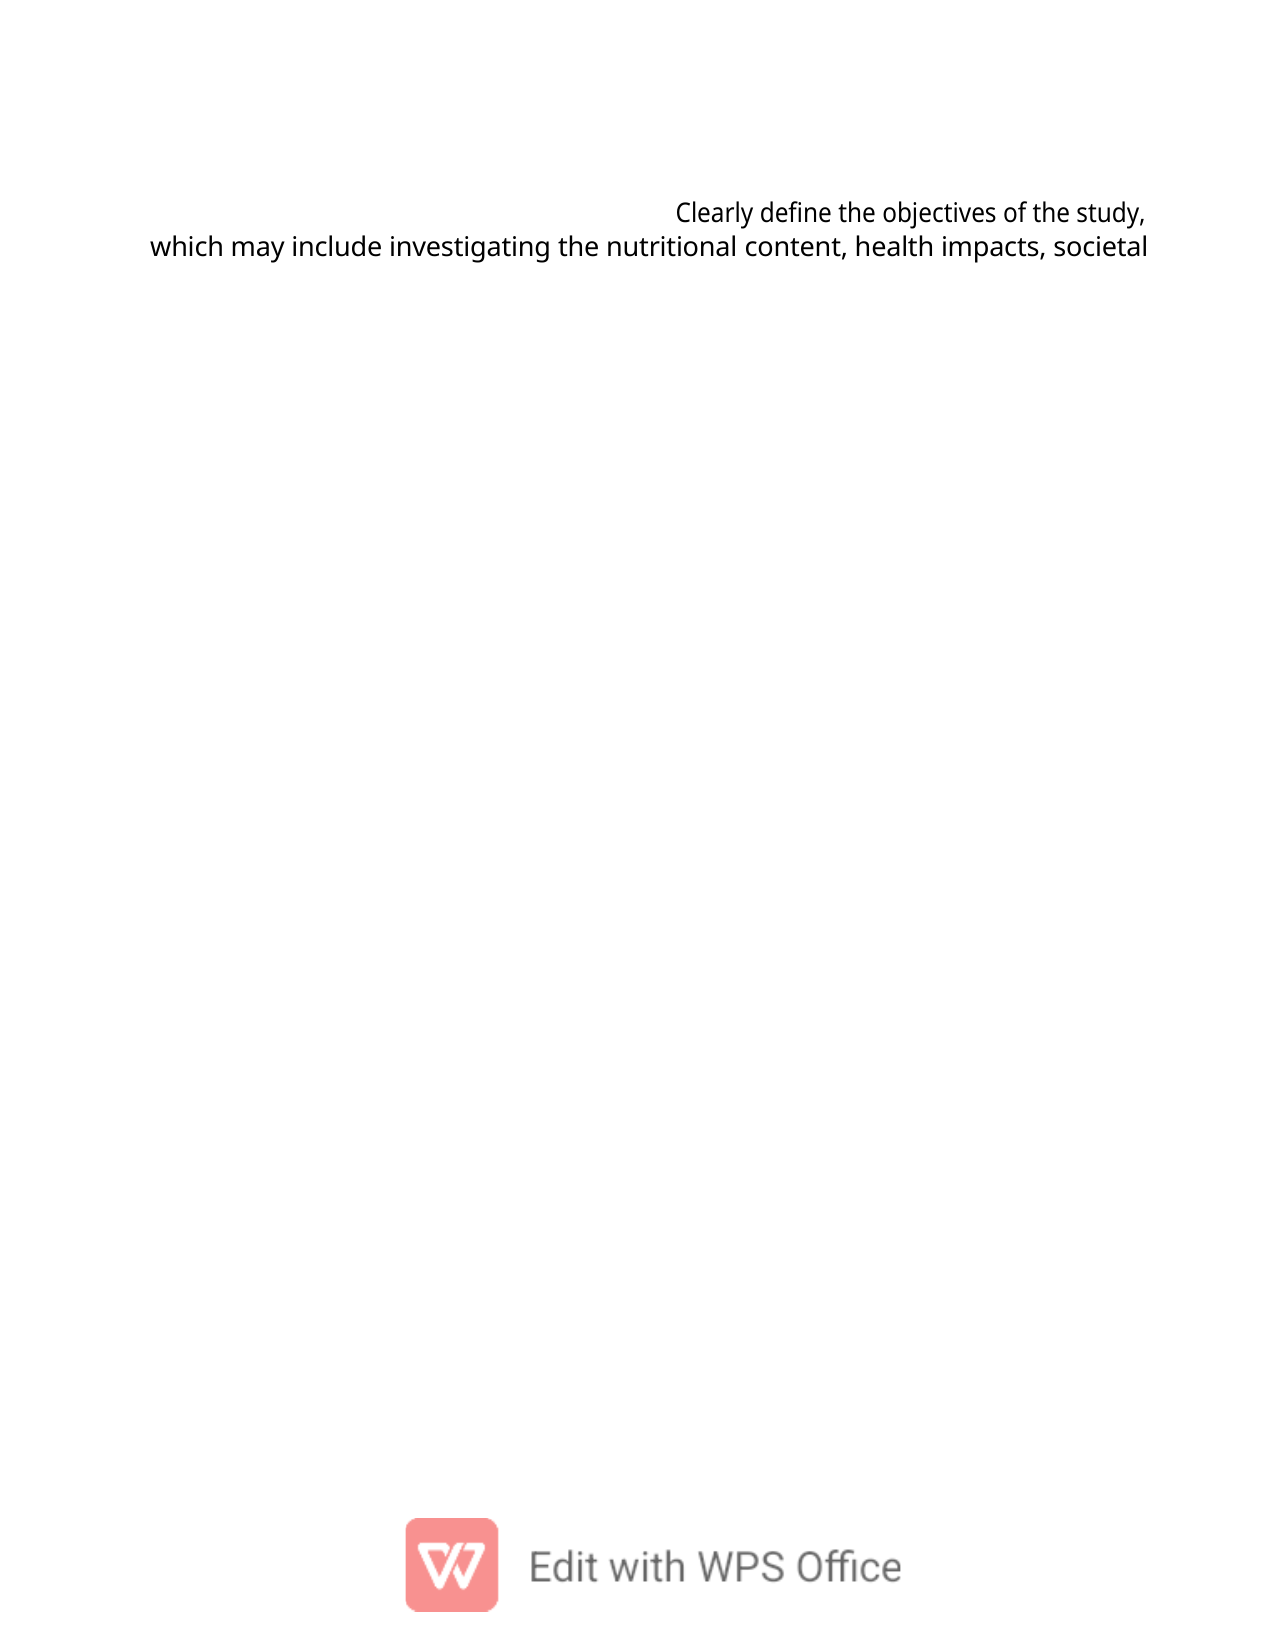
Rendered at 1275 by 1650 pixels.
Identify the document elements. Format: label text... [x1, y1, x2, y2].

text Clearly define the objectives of the study, which may include investigating the nutritional content, health impacts, societal [150, 194, 1162, 264]
picture [405, 1518, 901, 1612]
